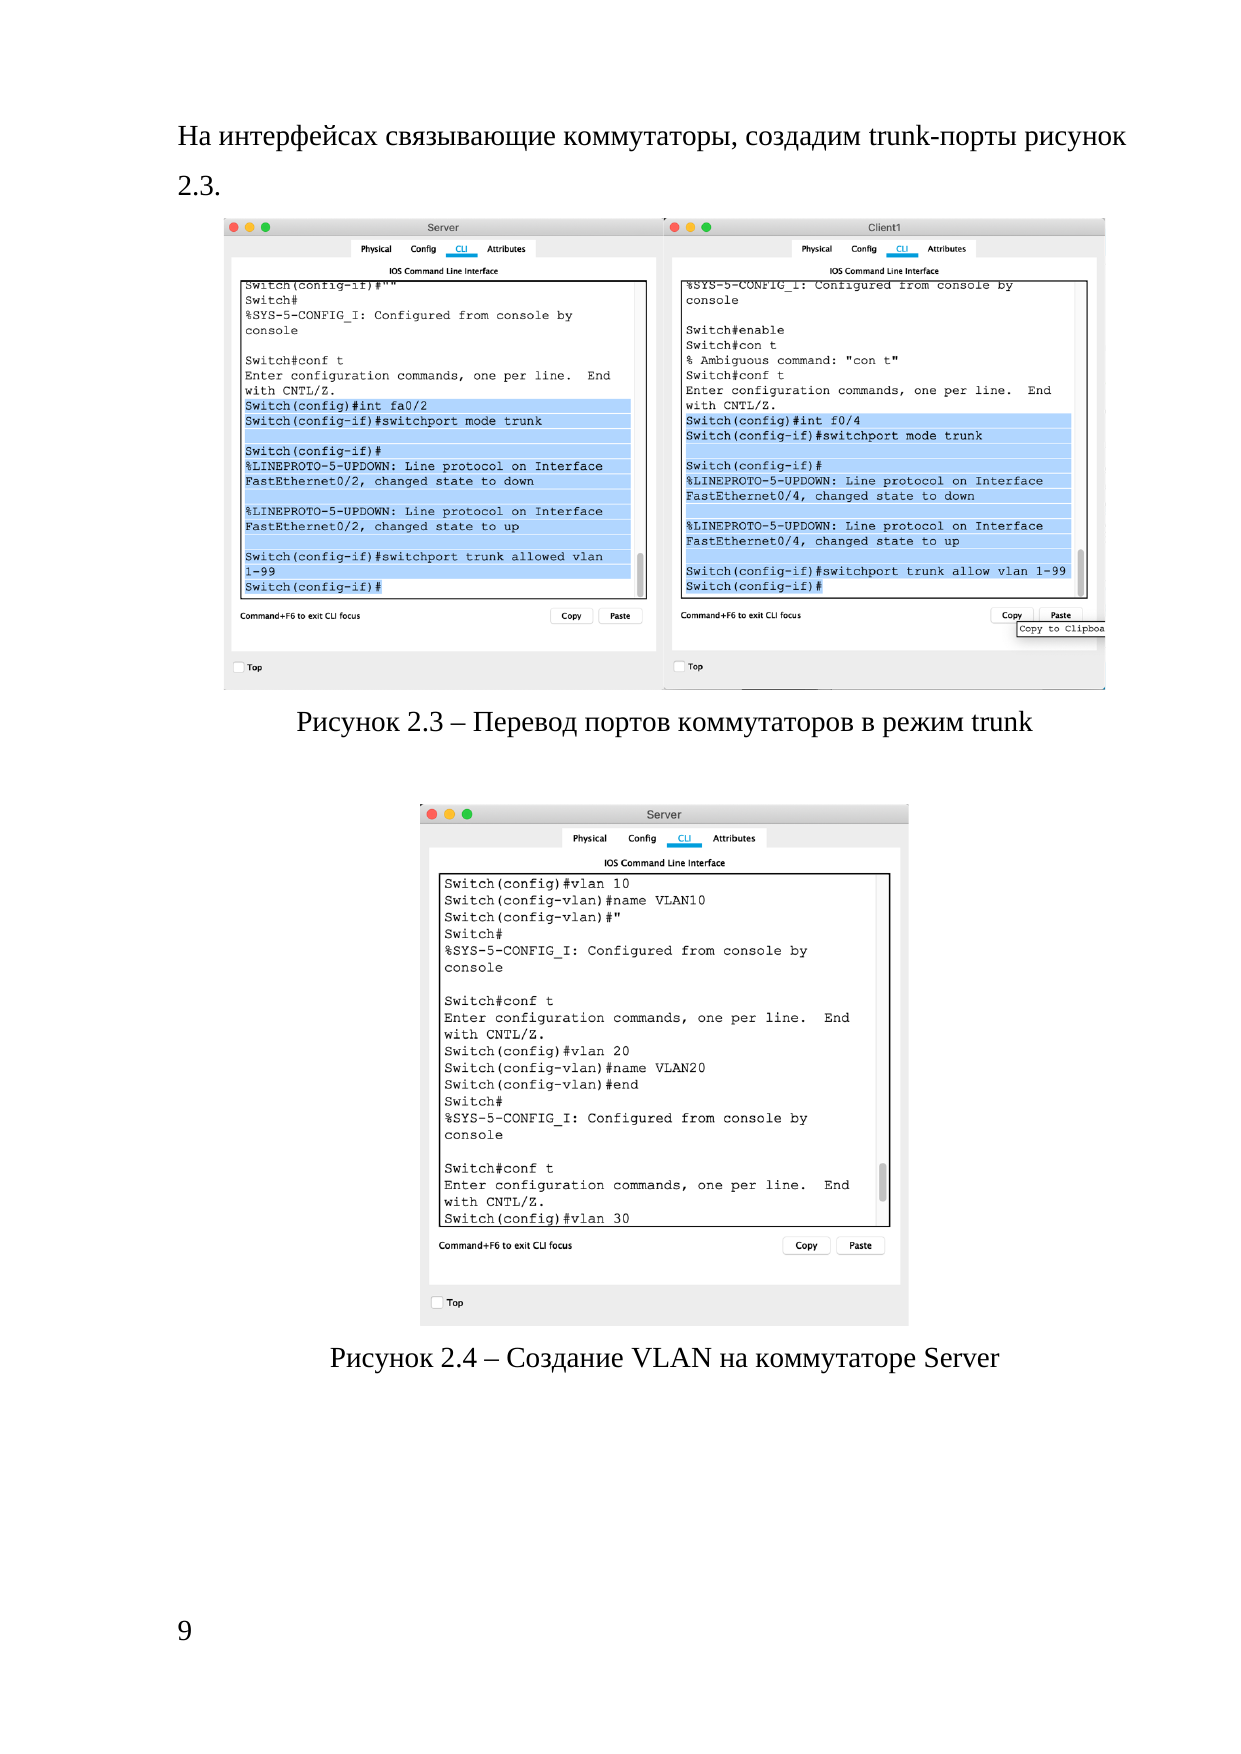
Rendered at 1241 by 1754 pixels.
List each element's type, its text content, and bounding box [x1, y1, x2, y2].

text Рисунок 2.3 – Перевод портов коммутаторов в режим trunk [177, 704, 1152, 737]
picture [223, 218, 1106, 690]
text Рисунок 2.4 – Создание VLAN на коммутаторе Server [177, 1340, 1152, 1373]
picture [420, 804, 909, 1326]
text На интерфейсах связывающие коммутаторы, создадим trunk-порты рисунок 2.3. [177, 118, 1152, 202]
